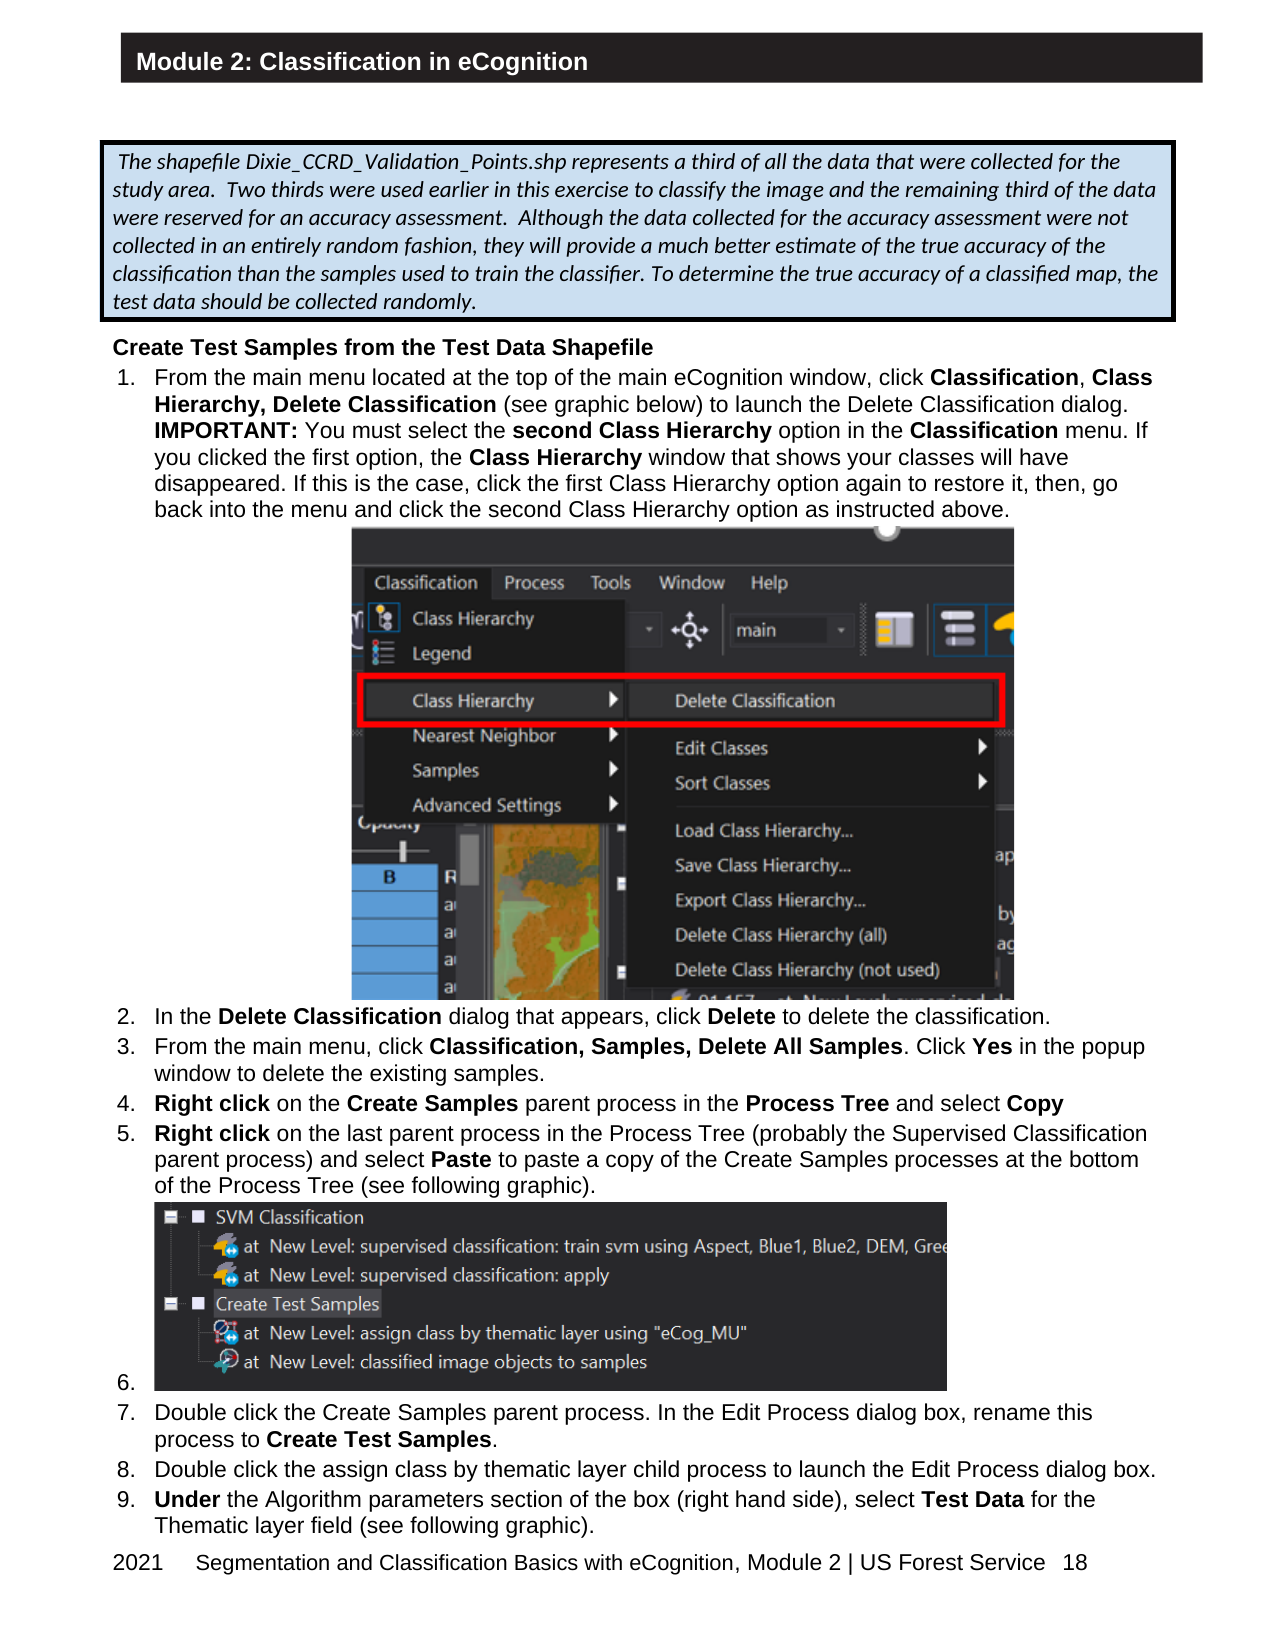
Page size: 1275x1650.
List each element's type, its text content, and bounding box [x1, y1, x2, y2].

list Under the Algorithm parameters section of the box (right hand side), select Test Data for the Thematic layer field (see following graphic). [117, 1486, 1162, 1538]
picture [154, 1202, 947, 1391]
list Right click on the last parent process in the Process Tree (probably the Supervised Classification parent process) and select Paste to paste a copy of the Create Samples processes at the bottom of the Process Tree (see following graphic). [117, 1119, 1162, 1199]
list Double click the assign class by thematic layer child process to launch the Edit Process dialog box. [117, 1456, 1162, 1482]
list From the main menu, click Classification, Samples, Delete All Samples. Click Yes in the popup window to delete the existing samples. [117, 1033, 1162, 1086]
list From the main menu located at the top of the main eCognition window, click Classification, Class Hierarchy, Delete Classification (see graphic below) to launch the Delete Classification dialog. IMPORTANT: You must select the second Class Hierarchy option in the Classification menu. If you clicked the first option, the Class Hierarchy window that shows your classes will have disappeared. If this is the case, click the first Class Hierarchy option again to restore it, then, go back into the menu and click the second Class Hierarchy option as instructed above. [117, 364, 1162, 522]
text The shapefile Dixie_CCRD_Validation_Points.shp represents a third of all the data that were collected for the study area. Two thirds were used earlier in this exercise to classify the image and the remaining third of the data were reserved for an accuracy assessment. Although the data collected for the accuracy assessment were not collected in an entirely random fashion, they will provide a much better estimate of the true accuracy of the classification than the samples used to train the classifier. To determine the true accuracy of a classified map, the test data should be collected randomly. [104, 145, 1171, 317]
picture [351, 526, 1015, 1000]
subtitle Create Test Samples from the Test Data Shapefile [112, 334, 1162, 361]
list Double click the Create Samples parent process. In the Edit Process dialog box, rename this process to Create Test Samples. [117, 1399, 1162, 1452]
list Right click on the Create Samples parent process in the Process Tree and select Copy [117, 1089, 1162, 1116]
list In the Delete Classification dialog that appears, click Delete to delete the classification. [117, 1003, 1162, 1029]
